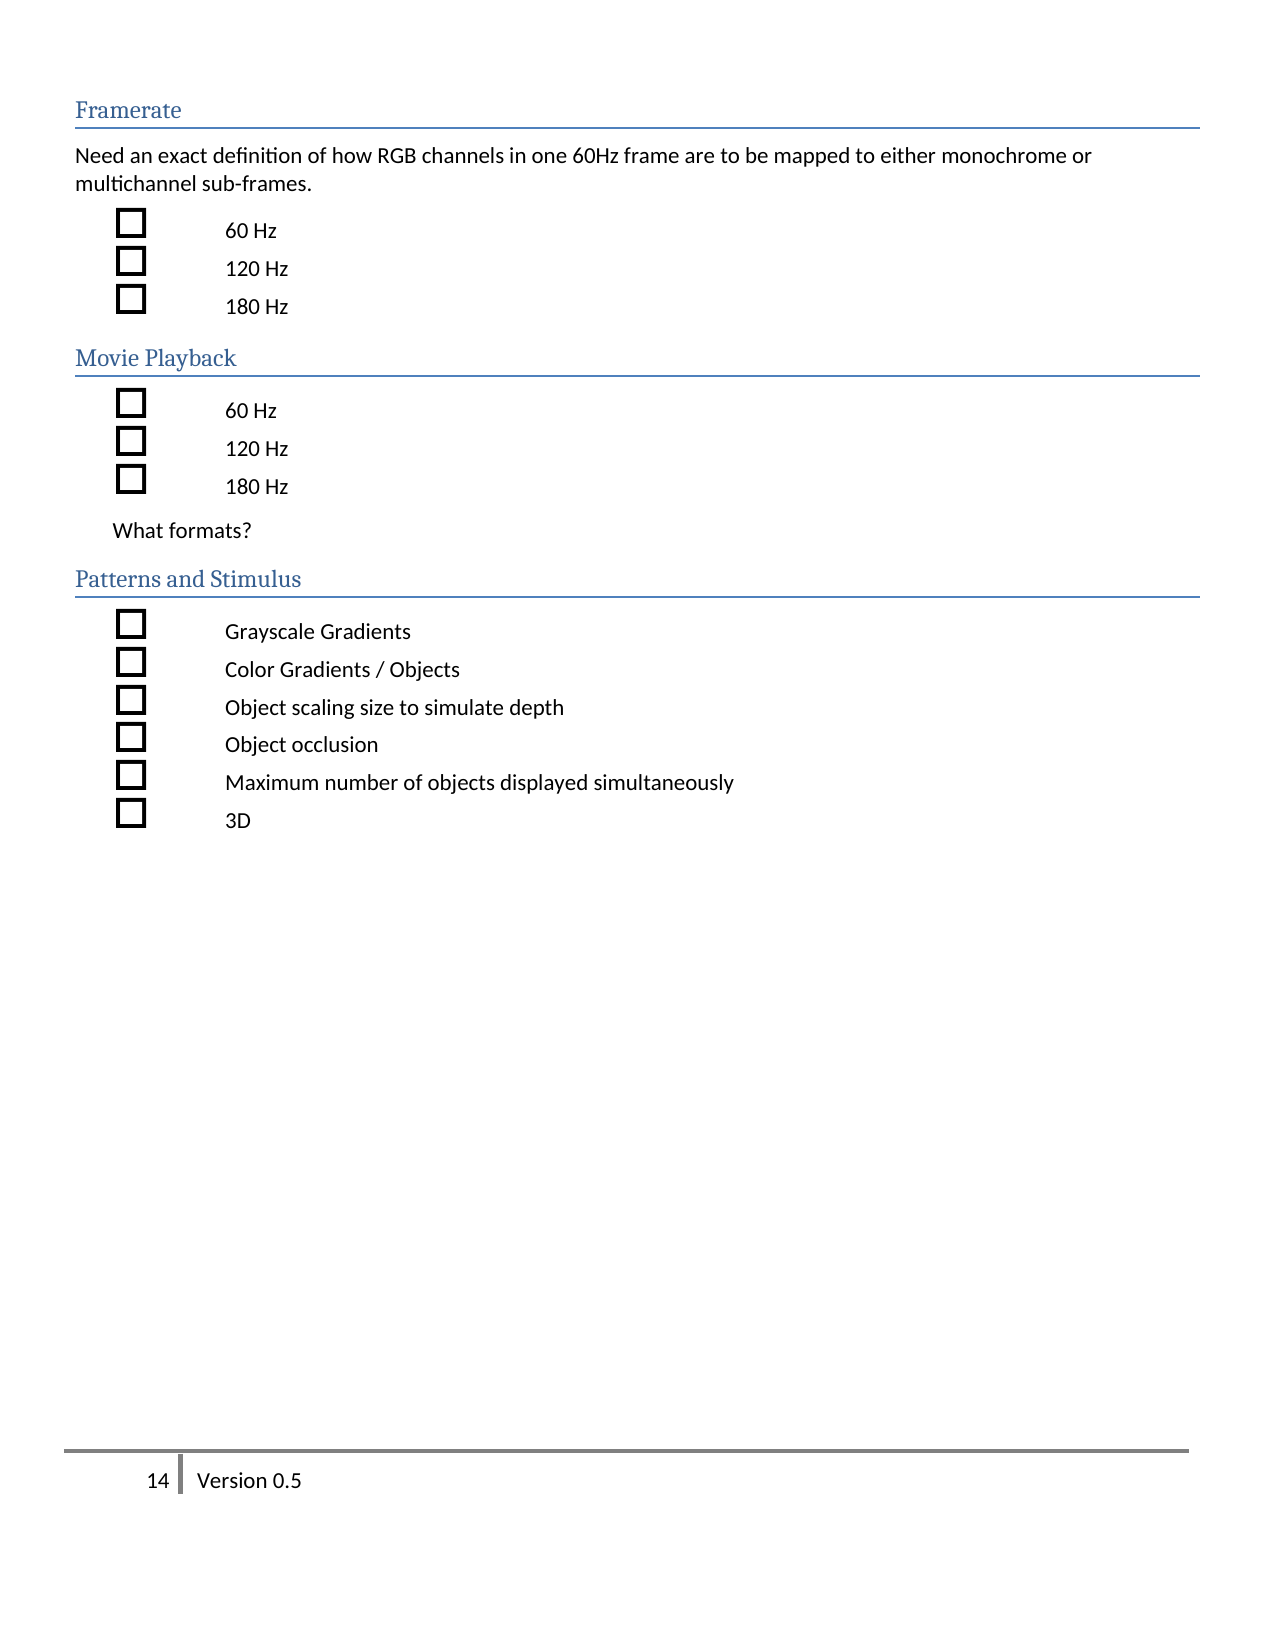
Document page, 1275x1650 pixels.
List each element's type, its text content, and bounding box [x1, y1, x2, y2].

list Maximum number of objects displayed simultaneously [112, 762, 1200, 800]
list 180 Hz [112, 286, 1200, 323]
list Color Gradients / Objects [112, 648, 1200, 686]
list 60 Hz [112, 210, 1200, 248]
subtitle Patterns and Stimulus [75, 565, 1200, 596]
list Grayscale Gradients [112, 610, 1200, 648]
list 120 Hz [112, 428, 1200, 466]
list 120 Hz [112, 248, 1200, 286]
text What formats? [112, 516, 1200, 544]
subtitle Framerate [75, 96, 1200, 127]
list Object occlusion [112, 724, 1200, 762]
list 60 Hz [112, 390, 1200, 428]
list 180 Hz [112, 466, 1200, 503]
text Need an exact definition of how RGB channels in one 60Hz frame are to be mapped to either monochrome or multichannel sub-frames. [75, 141, 1200, 197]
subtitle Movie Playback [75, 344, 1200, 375]
list Object scaling size to simulate depth [112, 686, 1200, 724]
list 3D [112, 800, 1200, 838]
